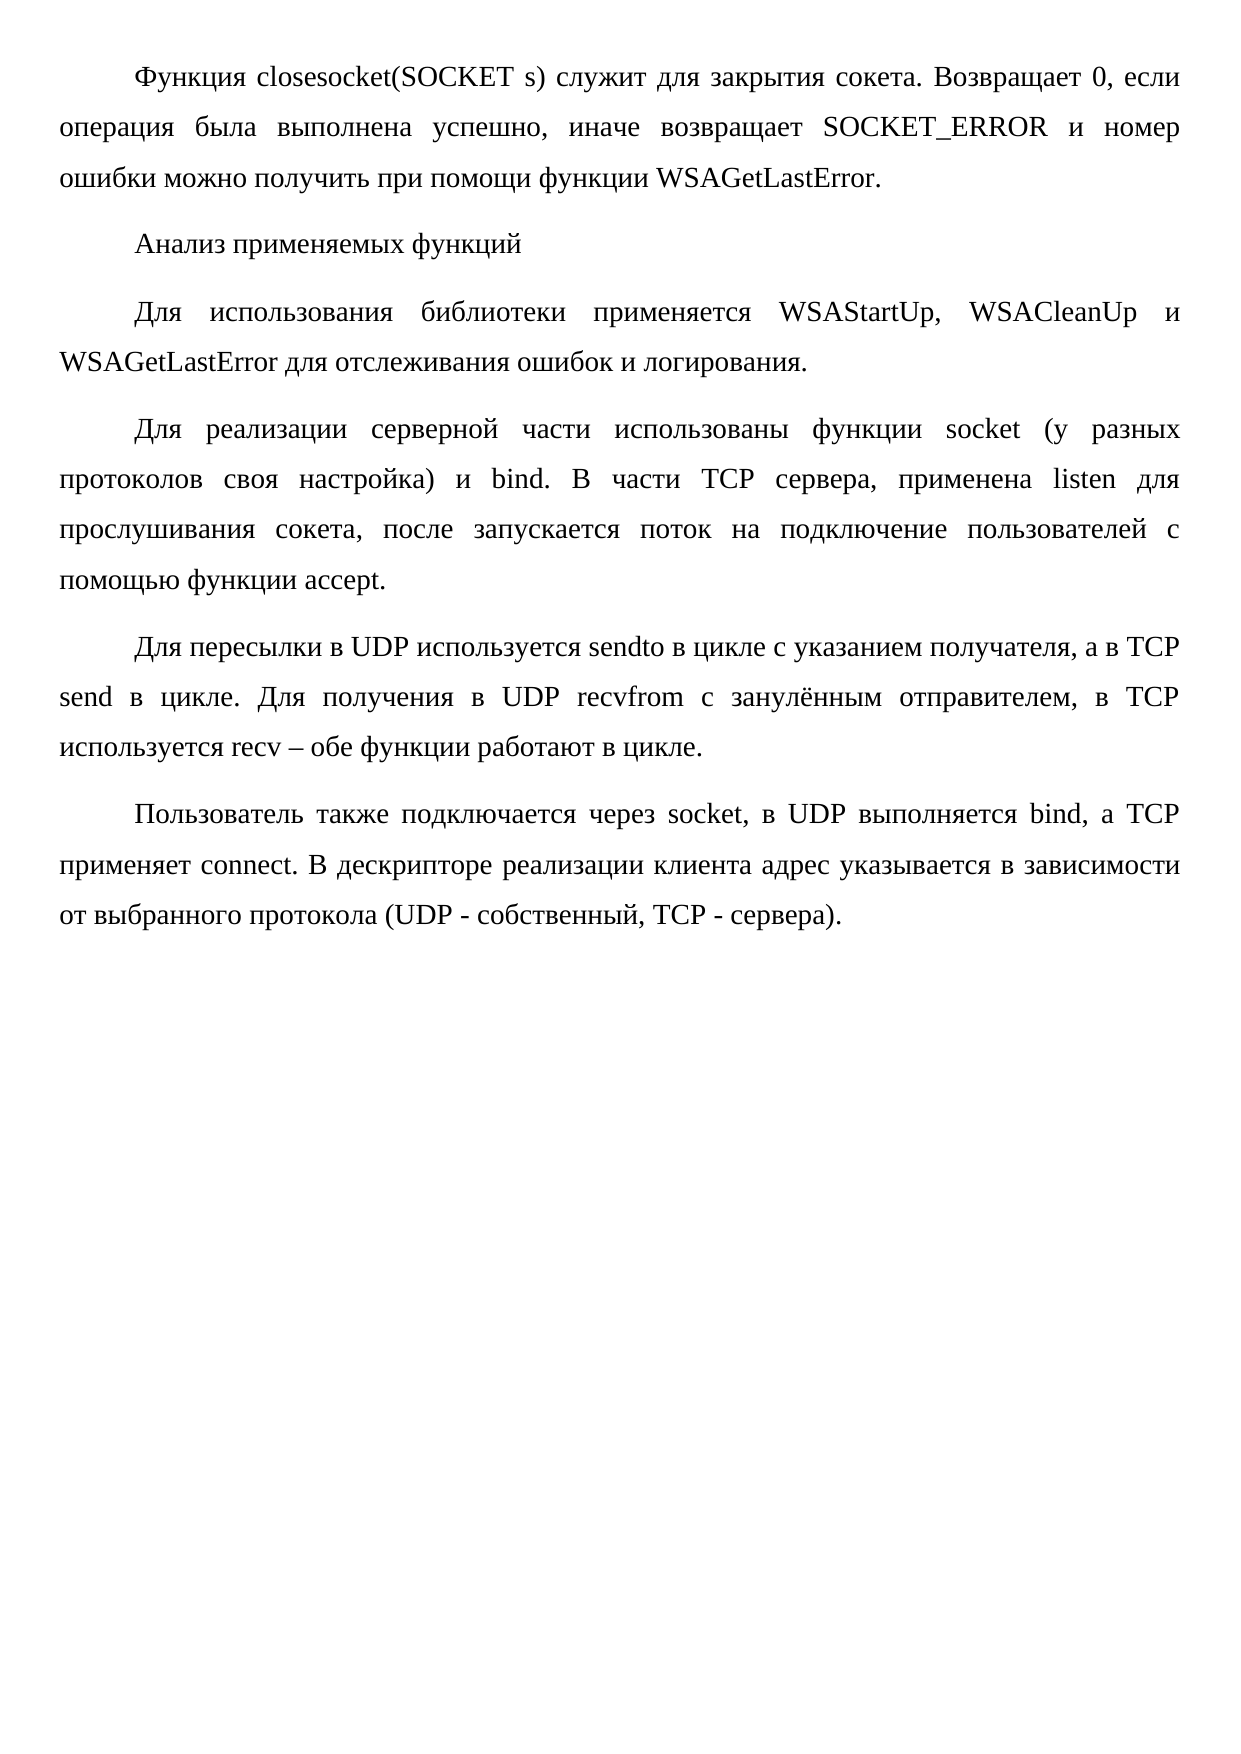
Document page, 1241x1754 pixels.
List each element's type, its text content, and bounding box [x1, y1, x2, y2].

text Функция closesocket(SOCKET s) служит для закрытия сокета. Возвращает 0, если операция была выполнена успешно, иначе возвращает SOCKET_ERROR и номер ошибки можно получить при помощи функции WSAGetLastError. [59, 59, 1181, 193]
text Для использования библиотеки применяется WSAStartUp, WSACleanUp и WSAGetLastError для отслеживания ошибок и логирования. [59, 294, 1181, 377]
text Анализ применяемых функций [59, 227, 1181, 260]
text Для пересылки в UDP используется sendto в цикле с указанием получателя, а в TCP send в цикле. Для получения в UDP recvfrom с занулённым отправителем, в TCP используется recv – обе функции работают в цикле. [59, 629, 1181, 763]
text Пользователь также подключается через socket, в UDP выполняется bind, а TCP применяет connect. В дескрипторе реализации клиента адрес указывается в зависимости от выбранного протокола (UDP - собственный, TCP - сервера). [59, 796, 1181, 931]
text Для реализации серверной части использованы функции socket (у разных протоколов своя настройка) и bind. В части TCP сервера, применена listen для прослушивания сокета, после запускается поток на подключение пользователей с помощью функции accept. [59, 411, 1181, 595]
